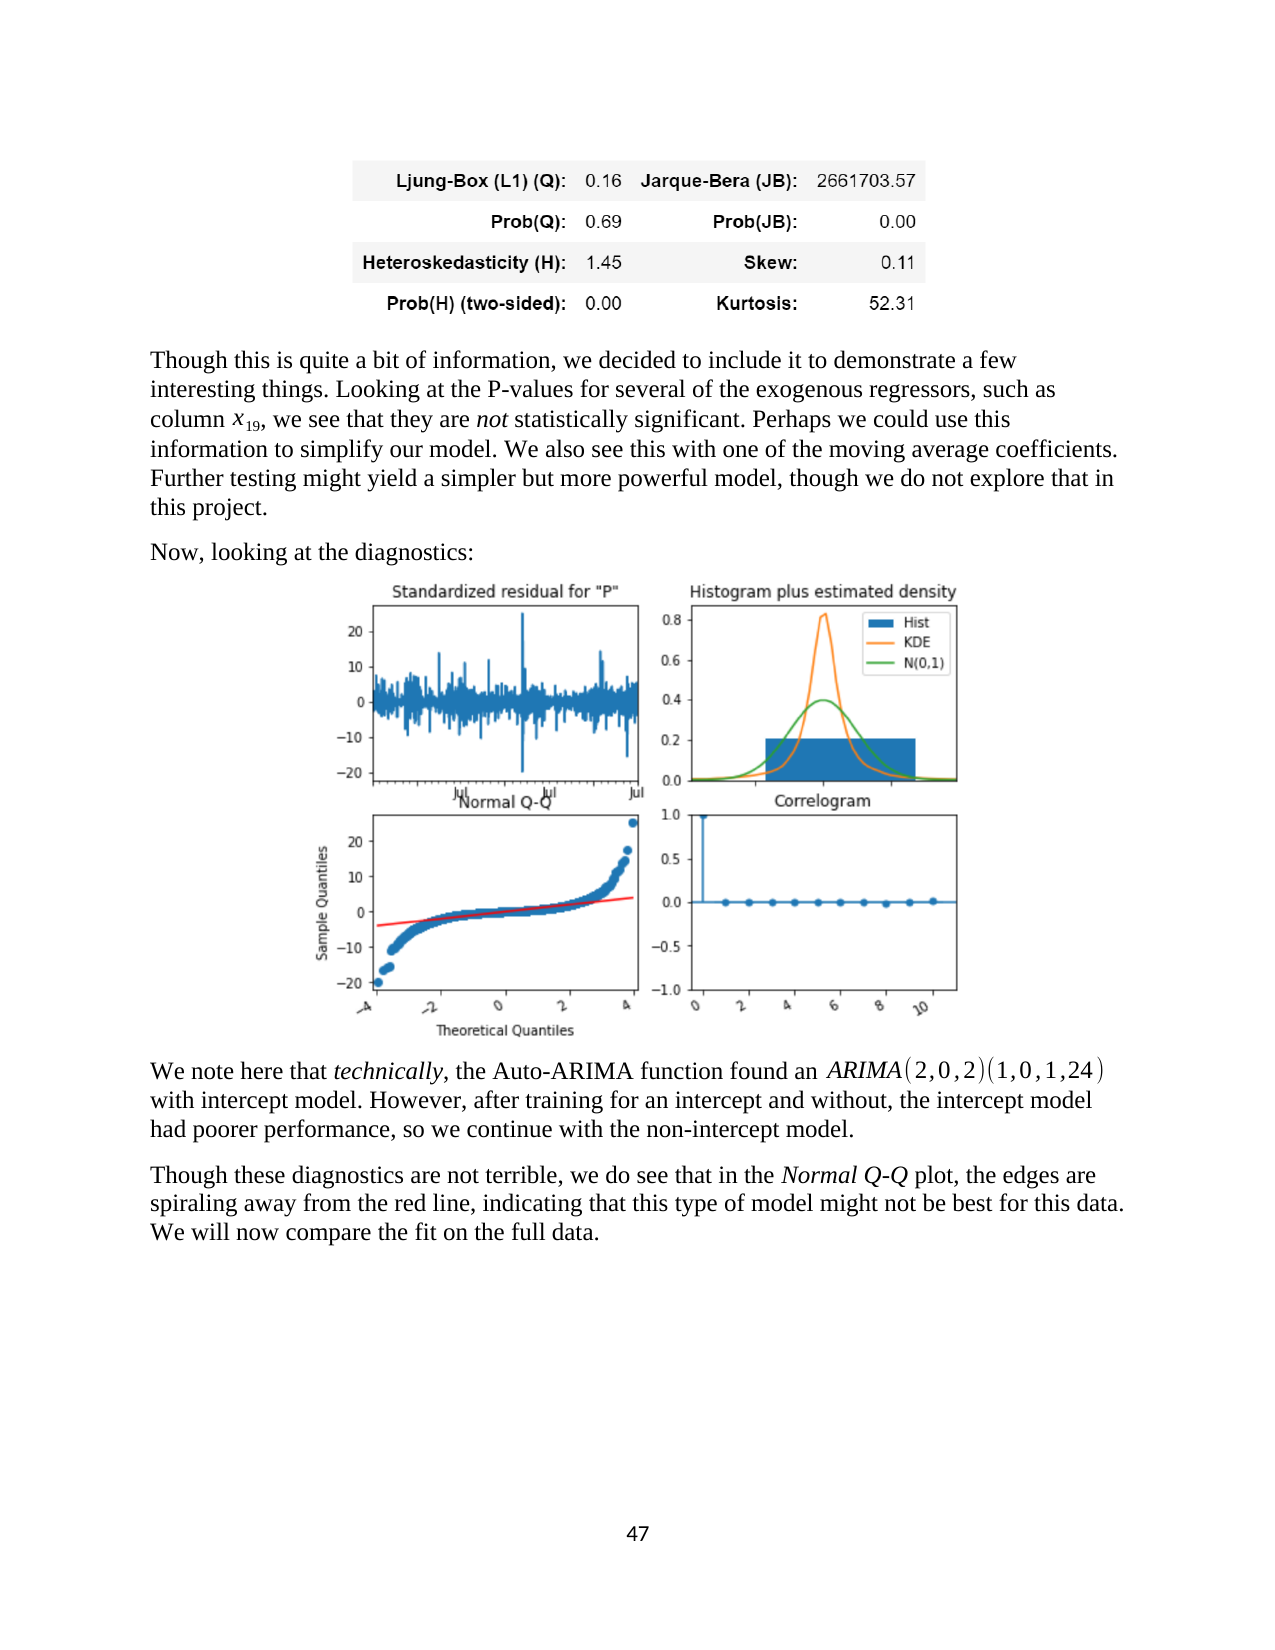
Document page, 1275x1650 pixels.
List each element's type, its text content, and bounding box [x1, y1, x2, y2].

text Though these diagnostics are not terrible, we do see that in the Normal Q-Q plot, the edges are spiraling away from the red line, indicating that this type of model might not be best for this data. We will now compare the fit on the full data. [150, 1160, 1125, 1246]
picture [349, 150, 926, 329]
text We note here that technically, the Auto-ARIMA function found an with intercept model. However, after training for an intercept and without, the intercept model had poorer performance, so we continue with the non-intercept model. [150, 1056, 1125, 1143]
picture [299, 582, 976, 1039]
text Now, looking at the diagnostics: [150, 537, 1125, 566]
text Though this is quite a bit of information, we decided to include it to demonstrate a few interesting things. Looking at the P-values for several of the exogenous regressors, such as column , we see that they are not statistically significant. Perhaps we could use this information to simplify our model. We also see this with one of the moving average coefficients. Further testing might yield a simpler but more powerful model, though we do not explore that in this project. [150, 346, 1125, 521]
